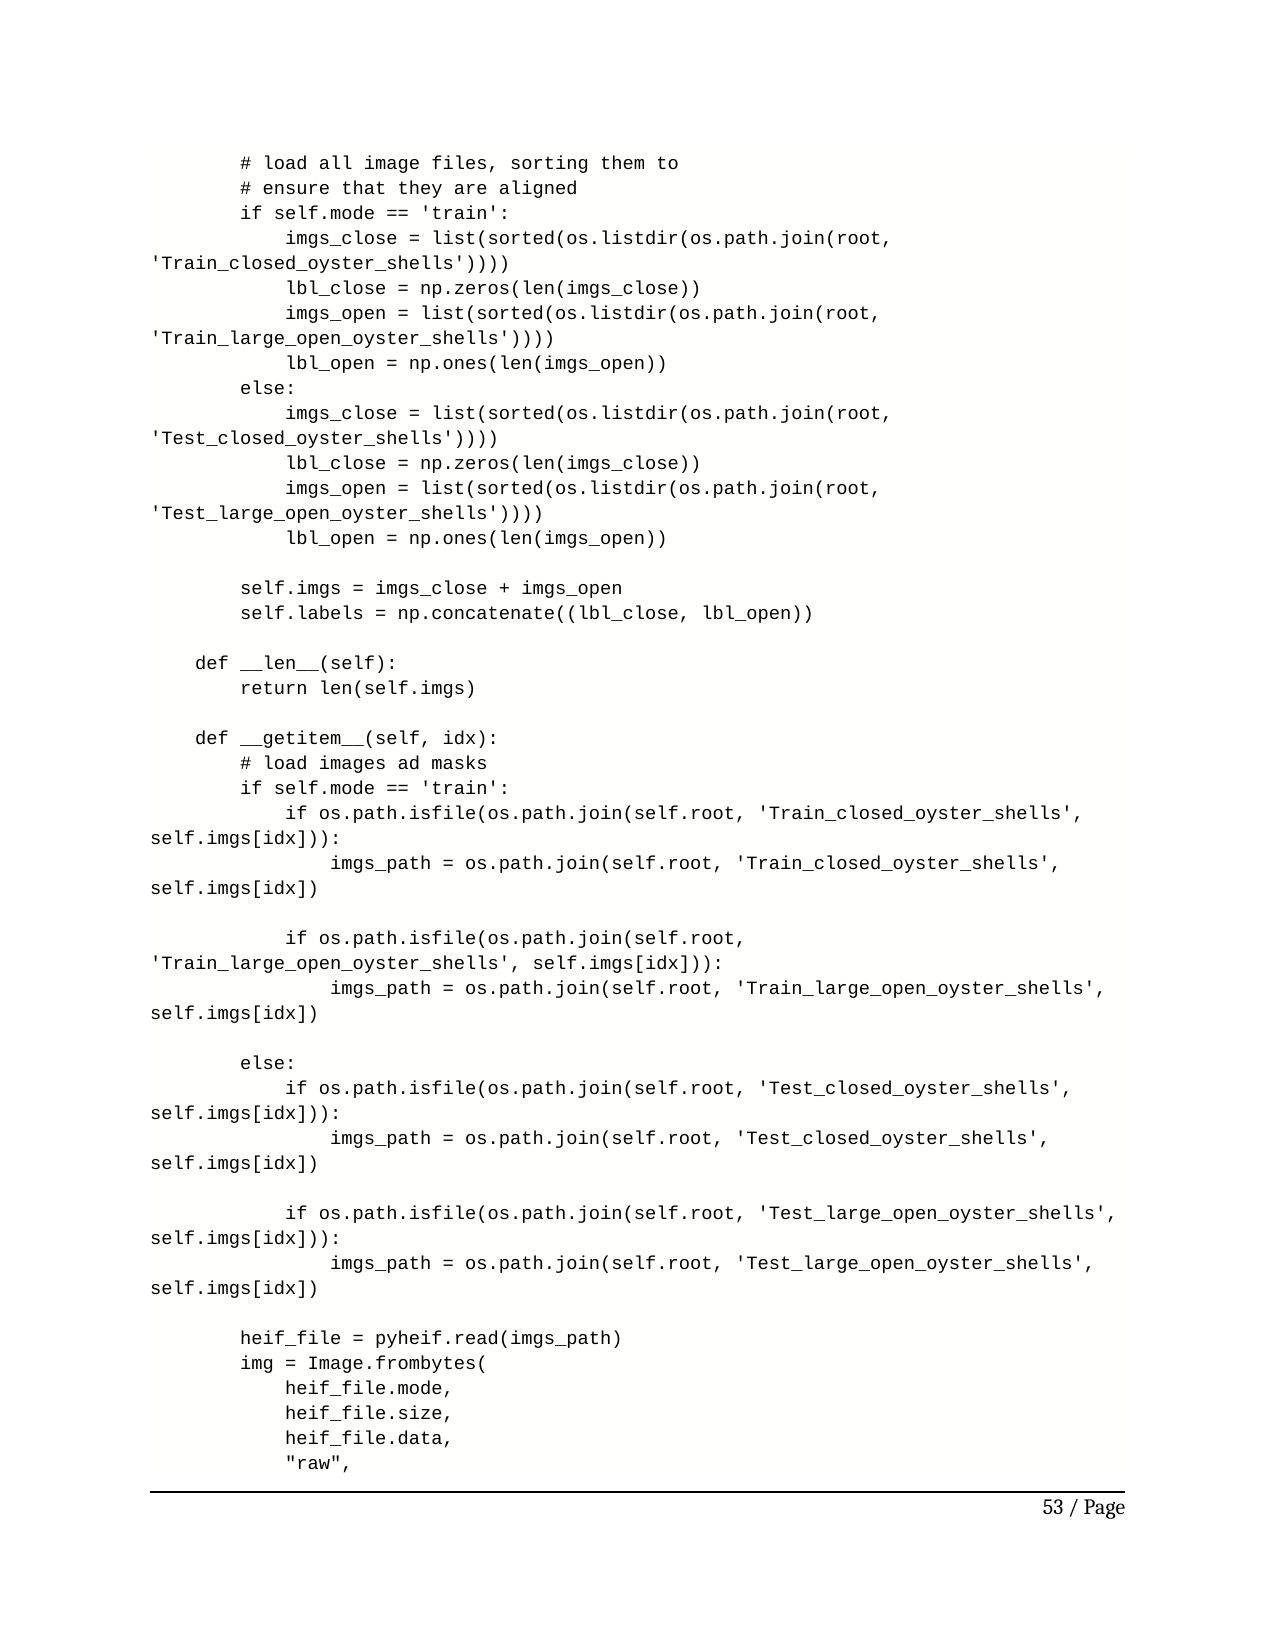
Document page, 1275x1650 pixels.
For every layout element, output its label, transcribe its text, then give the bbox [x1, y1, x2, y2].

text if self.mode == 'train': [150, 200, 1125, 225]
text # load images ad masks [150, 750, 1125, 775]
text # load all image files, sorting them to [150, 150, 1125, 175]
text imgs_close = list(sorted(os.listdir(os.path.join(root, 'Test_closed_oyster_shells')))) [150, 400, 1125, 450]
text imgs_path = os.path.join(self.root, 'Train_large_open_oyster_shells', self.imgs[idx]) [150, 975, 1125, 1025]
text if os.path.isfile(os.path.join(self.root, 'Test_large_open_oyster_shells', self.imgs[idx])): [150, 1200, 1125, 1250]
text img = Image.frombytes( [150, 1350, 1125, 1375]
text lbl_close = np.zeros(len(imgs_close)) [150, 450, 1125, 475]
text if os.path.isfile(os.path.join(self.root, 'Train_closed_oyster_shells', self.imgs[idx])): [150, 800, 1125, 850]
text return len(self.imgs) [150, 675, 1125, 700]
text lbl_open = np.ones(len(imgs_open)) [150, 525, 1125, 550]
text lbl_close = np.zeros(len(imgs_close)) [150, 275, 1125, 300]
text else: [150, 375, 1125, 400]
text def __getitem__(self, idx): [150, 725, 1125, 750]
text imgs_open = list(sorted(os.listdir(os.path.join(root, 'Train_large_open_oyster_shells')))) [150, 300, 1125, 350]
text heif_file.size, [150, 1400, 1125, 1425]
text imgs_open = list(sorted(os.listdir(os.path.join(root, 'Test_large_open_oyster_shells')))) [150, 475, 1125, 525]
text else: [150, 1050, 1125, 1075]
text imgs_path = os.path.join(self.root, 'Train_closed_oyster_shells', self.imgs[idx]) [150, 850, 1125, 900]
text imgs_path = os.path.join(self.root, 'Test_large_open_oyster_shells', self.imgs[idx]) [150, 1250, 1125, 1300]
text heif_file = pyheif.read(imgs_path) [150, 1325, 1125, 1350]
text self.imgs = imgs_close + imgs_open [150, 575, 1125, 600]
text lbl_open = np.ones(len(imgs_open)) [150, 350, 1125, 375]
text imgs_path = os.path.join(self.root, 'Test_closed_oyster_shells', self.imgs[idx]) [150, 1125, 1125, 1175]
text imgs_close = list(sorted(os.listdir(os.path.join(root, 'Train_closed_oyster_shells')))) [150, 225, 1125, 275]
text # ensure that they are aligned [150, 175, 1125, 200]
text heif_file.data, [150, 1425, 1125, 1450]
text self.labels = np.concatenate((lbl_close, lbl_open)) [150, 600, 1125, 625]
text "raw", [150, 1450, 1125, 1475]
text if os.path.isfile(os.path.join(self.root, 'Test_closed_oyster_shells', self.imgs[idx])): [150, 1075, 1125, 1125]
text heif_file.mode, [150, 1375, 1125, 1400]
text def __len__(self): [150, 650, 1125, 675]
text if os.path.isfile(os.path.join(self.root, 'Train_large_open_oyster_shells', self.imgs[idx])): [150, 925, 1125, 975]
text if self.mode == 'train': [150, 775, 1125, 800]
